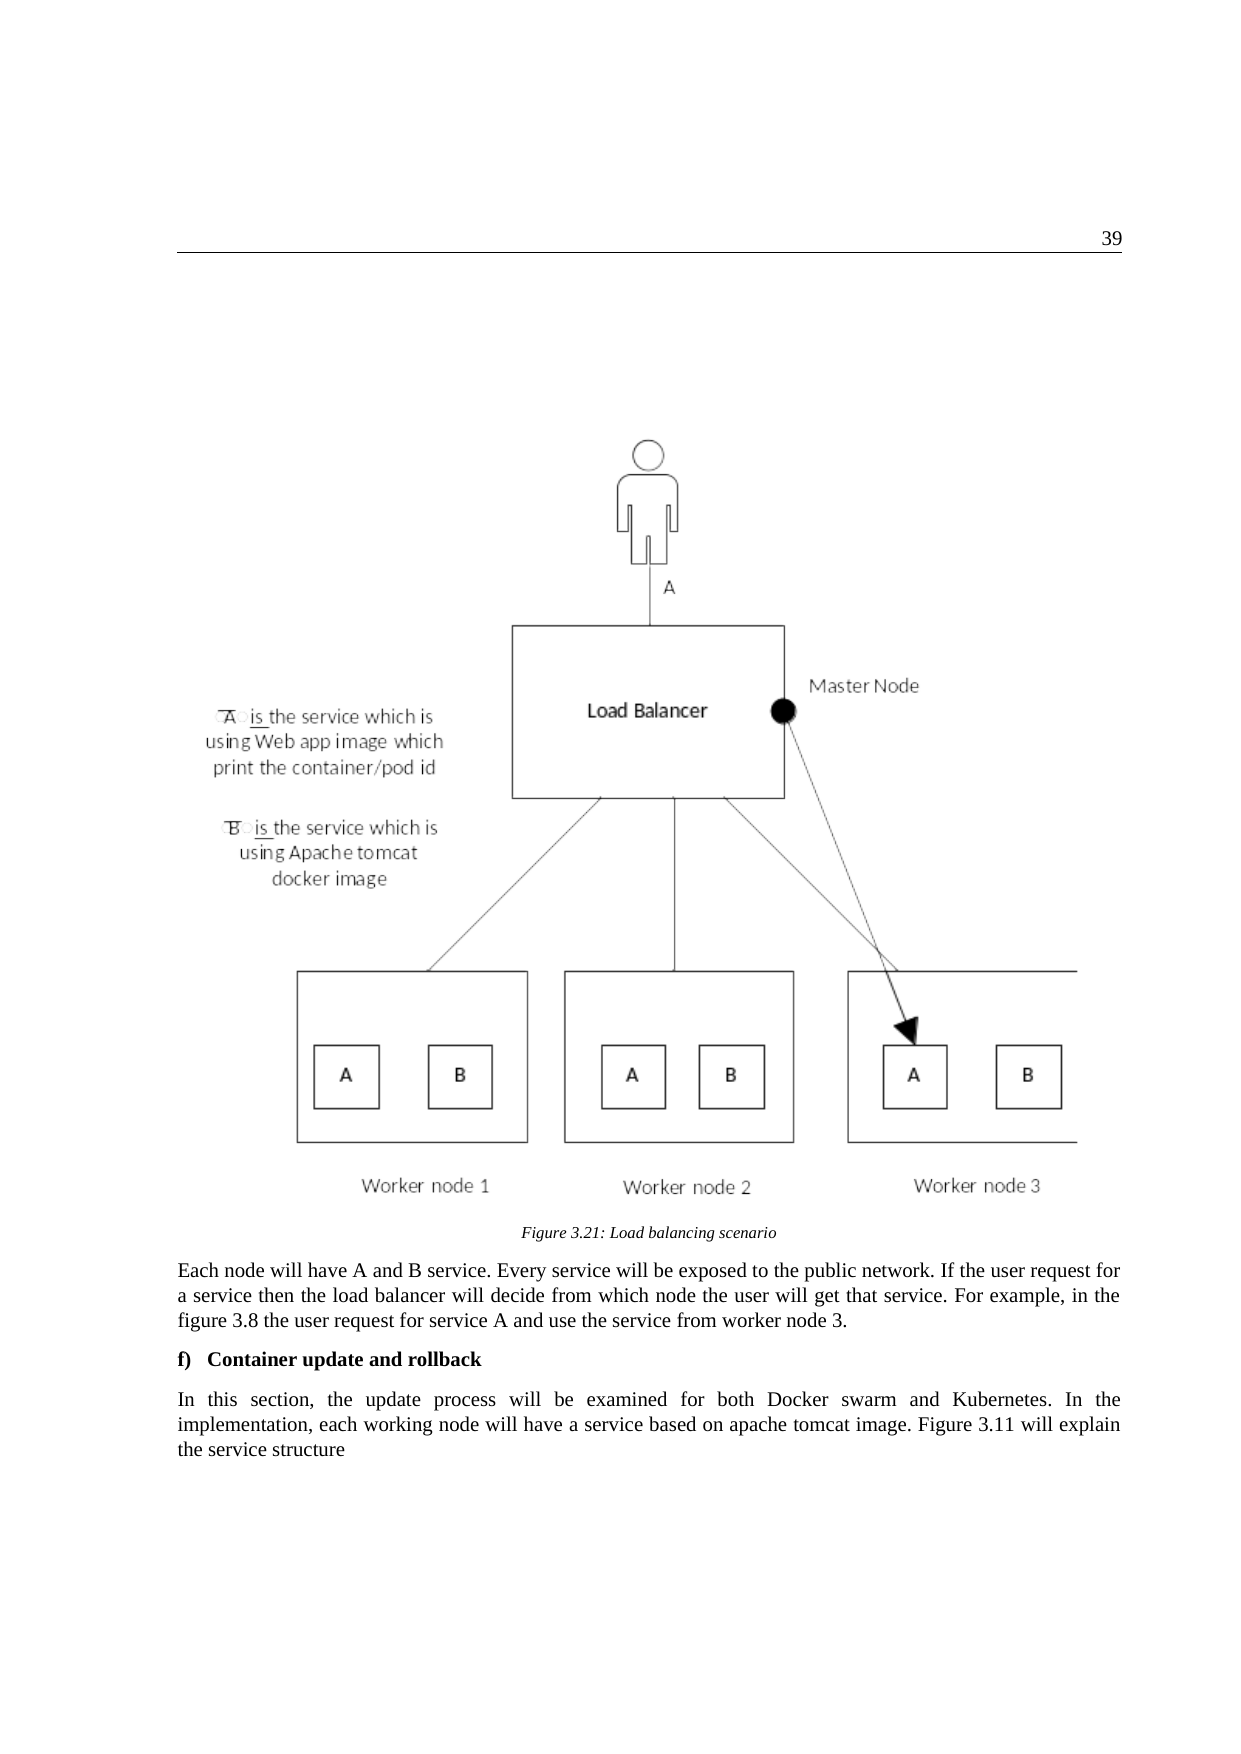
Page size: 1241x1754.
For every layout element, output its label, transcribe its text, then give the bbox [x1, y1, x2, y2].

text Each node will have A and B service. Every service will be exposed to the public network. If the user request for a service then the load balancer will decide from which node the user will get that service. For example, in the figure 3.8 the user request for service A and use the service from worker node 3. [177, 1257, 1122, 1332]
list Container update and rollback [177, 1346, 1122, 1371]
text In this section, the update process will be examined for both Docker swarm and Kubernetes. In the implementation, each working node will have a service based on apache tomcat image. Figure 3.11 will explain the service structure [177, 1386, 1122, 1461]
